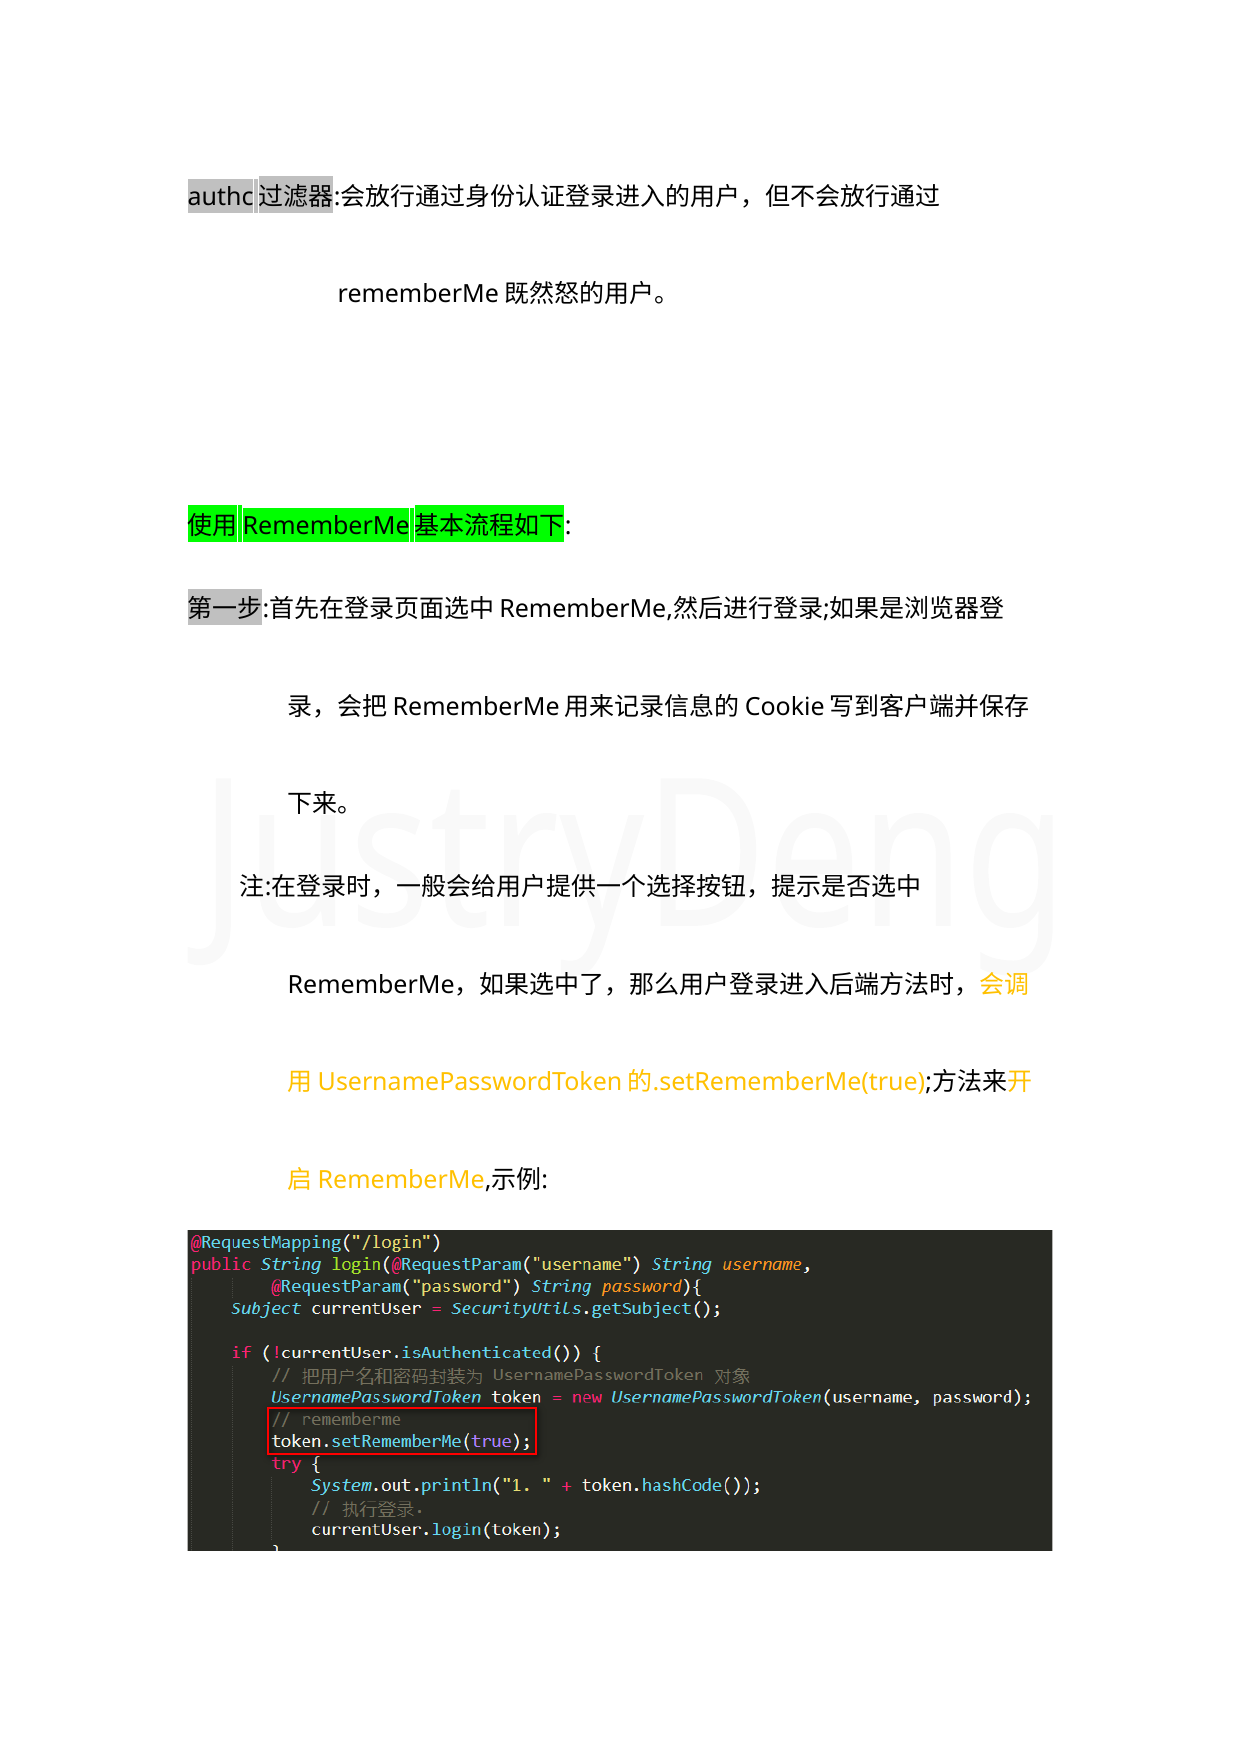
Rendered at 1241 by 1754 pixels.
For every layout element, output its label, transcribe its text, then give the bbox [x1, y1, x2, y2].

picture [187, 1230, 1053, 1551]
list 注:在登录时，一般会给用户提供一个选择按钮，提示是否选中RememberMe，如果选中了，那么用户登录进入后端方法时，会调用UsernamePasswordToken的.setRememberMe(true);方法来开启RememberMe,示例: [187, 852, 1053, 1210]
list authc过滤器:会放行通过身份认证登录进入的用户，但不会放行通过rememberMe既然怒的用户。 [187, 162, 1053, 324]
list 第一步:首先在登录页面选中RememberMe,然后进行登录;如果是浏览器登录，会把RememberMe用来记录信息的Cookie写到客户端并保存下来。 [187, 574, 1053, 834]
list 使用RememberMe基本流程如下: [187, 491, 1053, 556]
